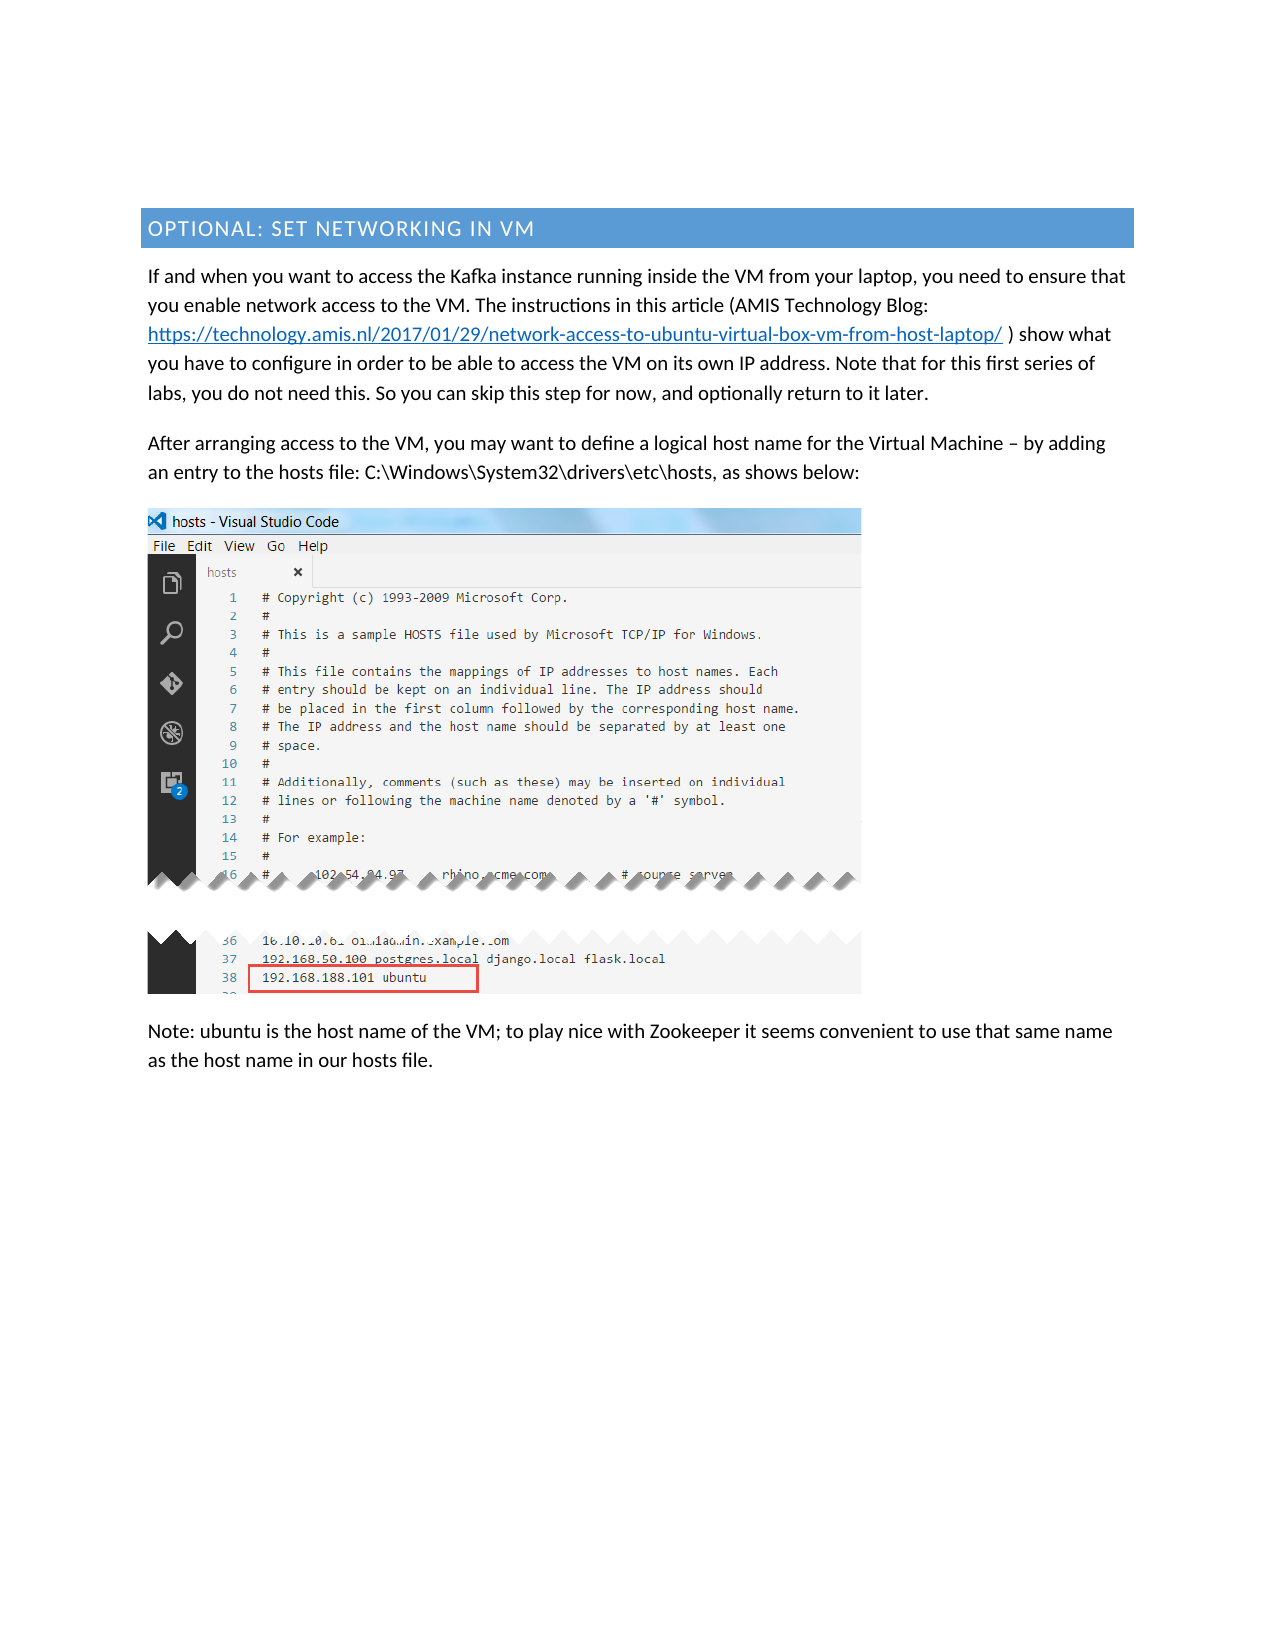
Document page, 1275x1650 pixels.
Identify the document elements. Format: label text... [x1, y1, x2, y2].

text After arranging access to the VM, you may want to define a logical host name for the Virtual Machine – by adding an entry to the hosts file: C:\Windows\System32\drivers\etc\hosts, as shows below: [148, 430, 1127, 484]
picture [147, 508, 862, 994]
text Note: ubuntu is the host name of the VM; to play nice with Zookeeper it seems convenient to use that same name as the host name in our hosts file. [148, 1018, 1127, 1073]
text If and when you want to access the Kafka instance running inside the VM from your laptop, you need to ensure that you enable network access to the VM. The instructions in this article (AMIS Technology Blog: https://technology.amis.nl/2017/01/29/network-access-to-ubuntu-virtual-box-vm-from-host-laptop/ ) show what you have to configure in order to be able to access the VM on its own IP address. Note that for this first series of labs, you do not need this. So you can skip this step for now, and optionally return to it later. [148, 263, 1127, 405]
subtitle Optional: Set Networking in VM [148, 214, 1127, 242]
